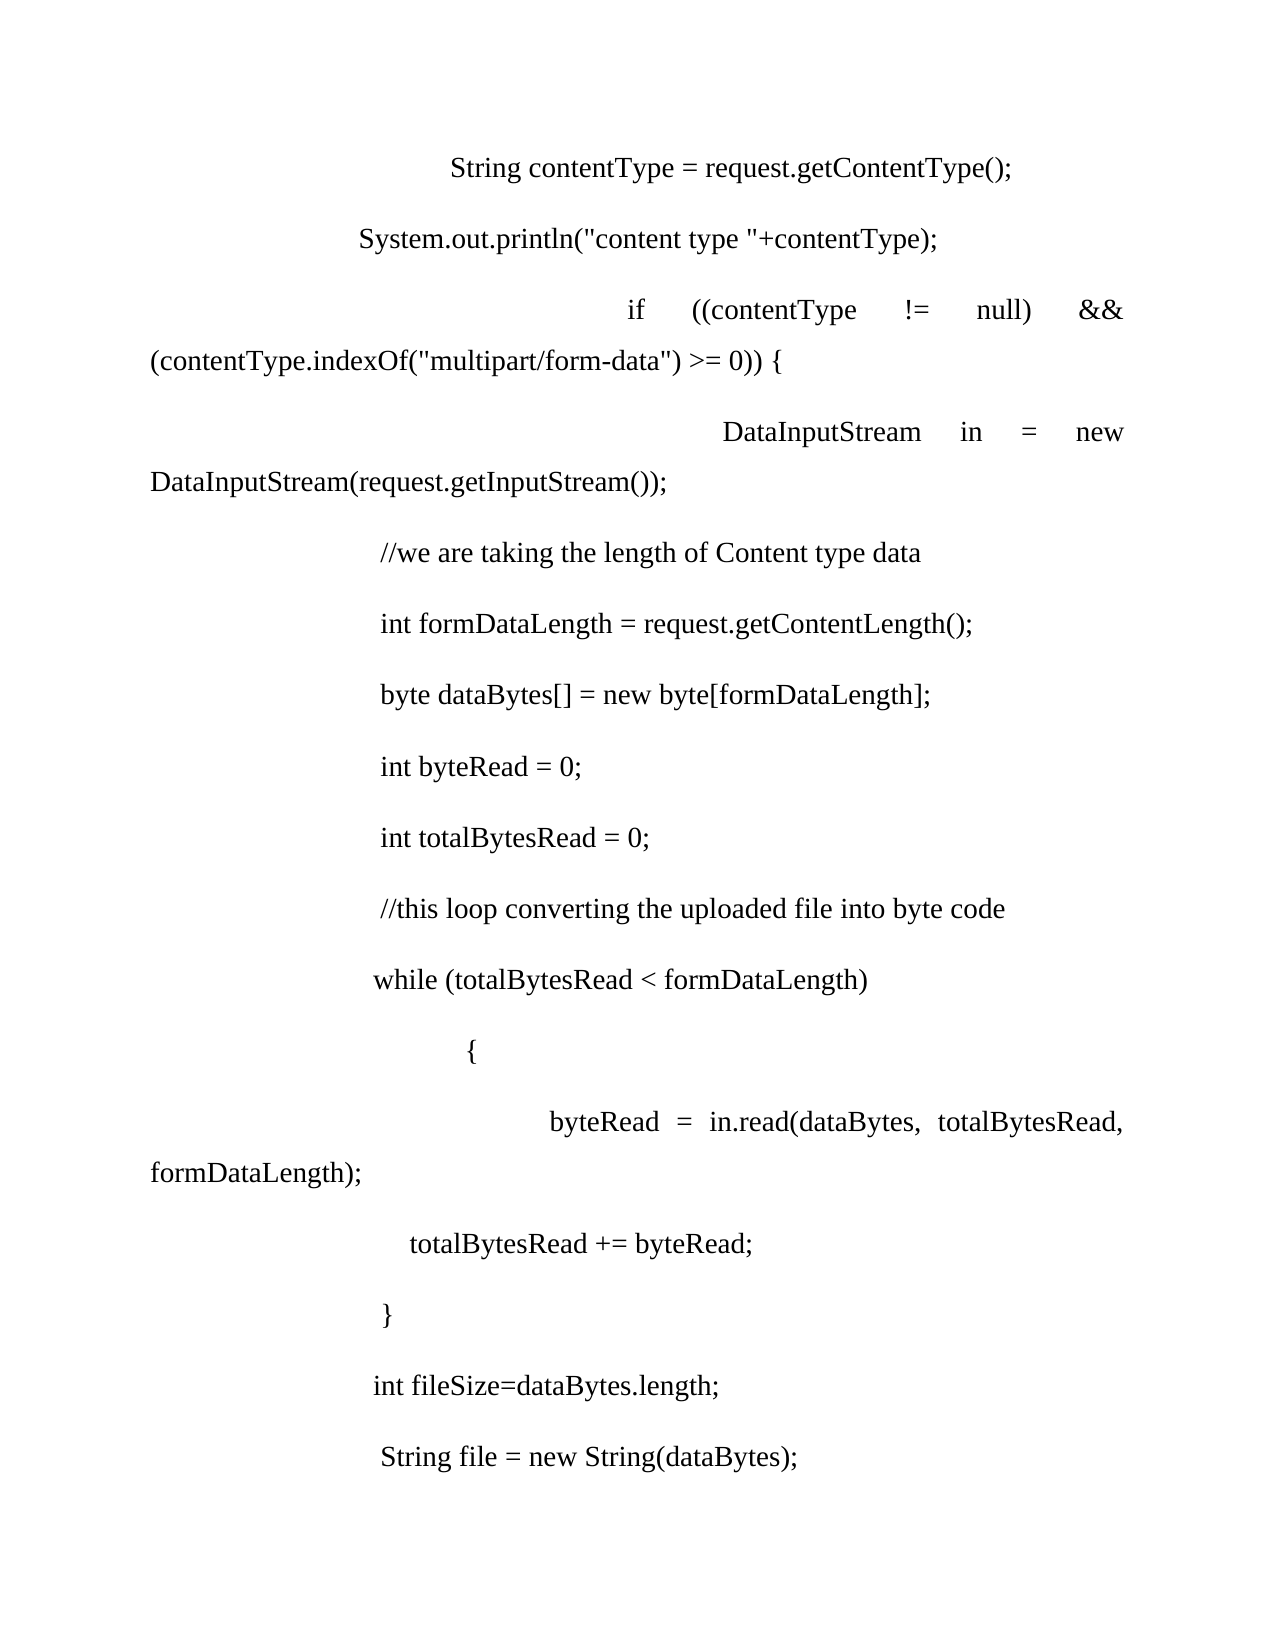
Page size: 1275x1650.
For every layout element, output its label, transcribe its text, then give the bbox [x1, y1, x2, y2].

text int formDataLength = request.getContentLength(); [150, 606, 1125, 640]
text byte dataBytes[] = new byte[formDataLength]; [150, 677, 1125, 711]
text } [150, 1297, 1125, 1331]
text int totalBytesRead = 0; [150, 820, 1125, 853]
text String file = new String(dataBytes); [150, 1439, 1125, 1473]
text while (totalBytesRead < formDataLength) [150, 962, 1125, 996]
text totalBytesRead += byteRead; [150, 1226, 1125, 1259]
text System.out.println("content type "+contentType); [150, 221, 1125, 255]
text { [150, 1033, 1125, 1067]
text //this loop converting the uploaded file into byte code [150, 891, 1125, 924]
text String contentType = request.getContentType(); [150, 150, 1125, 183]
text if ((contentType != null) && (contentType.indexOf("multipart/form-data") >= 0)) { [150, 292, 1125, 376]
text int fileSize=dataBytes.length; [150, 1368, 1125, 1402]
text int byteRead = 0; [150, 749, 1125, 782]
text DataInputStream in = new DataInputStream(request.getInputStream()); [150, 414, 1125, 498]
text byteRead = in.read(dataBytes, totalBytesRead, formDataLength); [150, 1104, 1125, 1188]
text //we are taking the length of Content type data [150, 535, 1125, 569]
